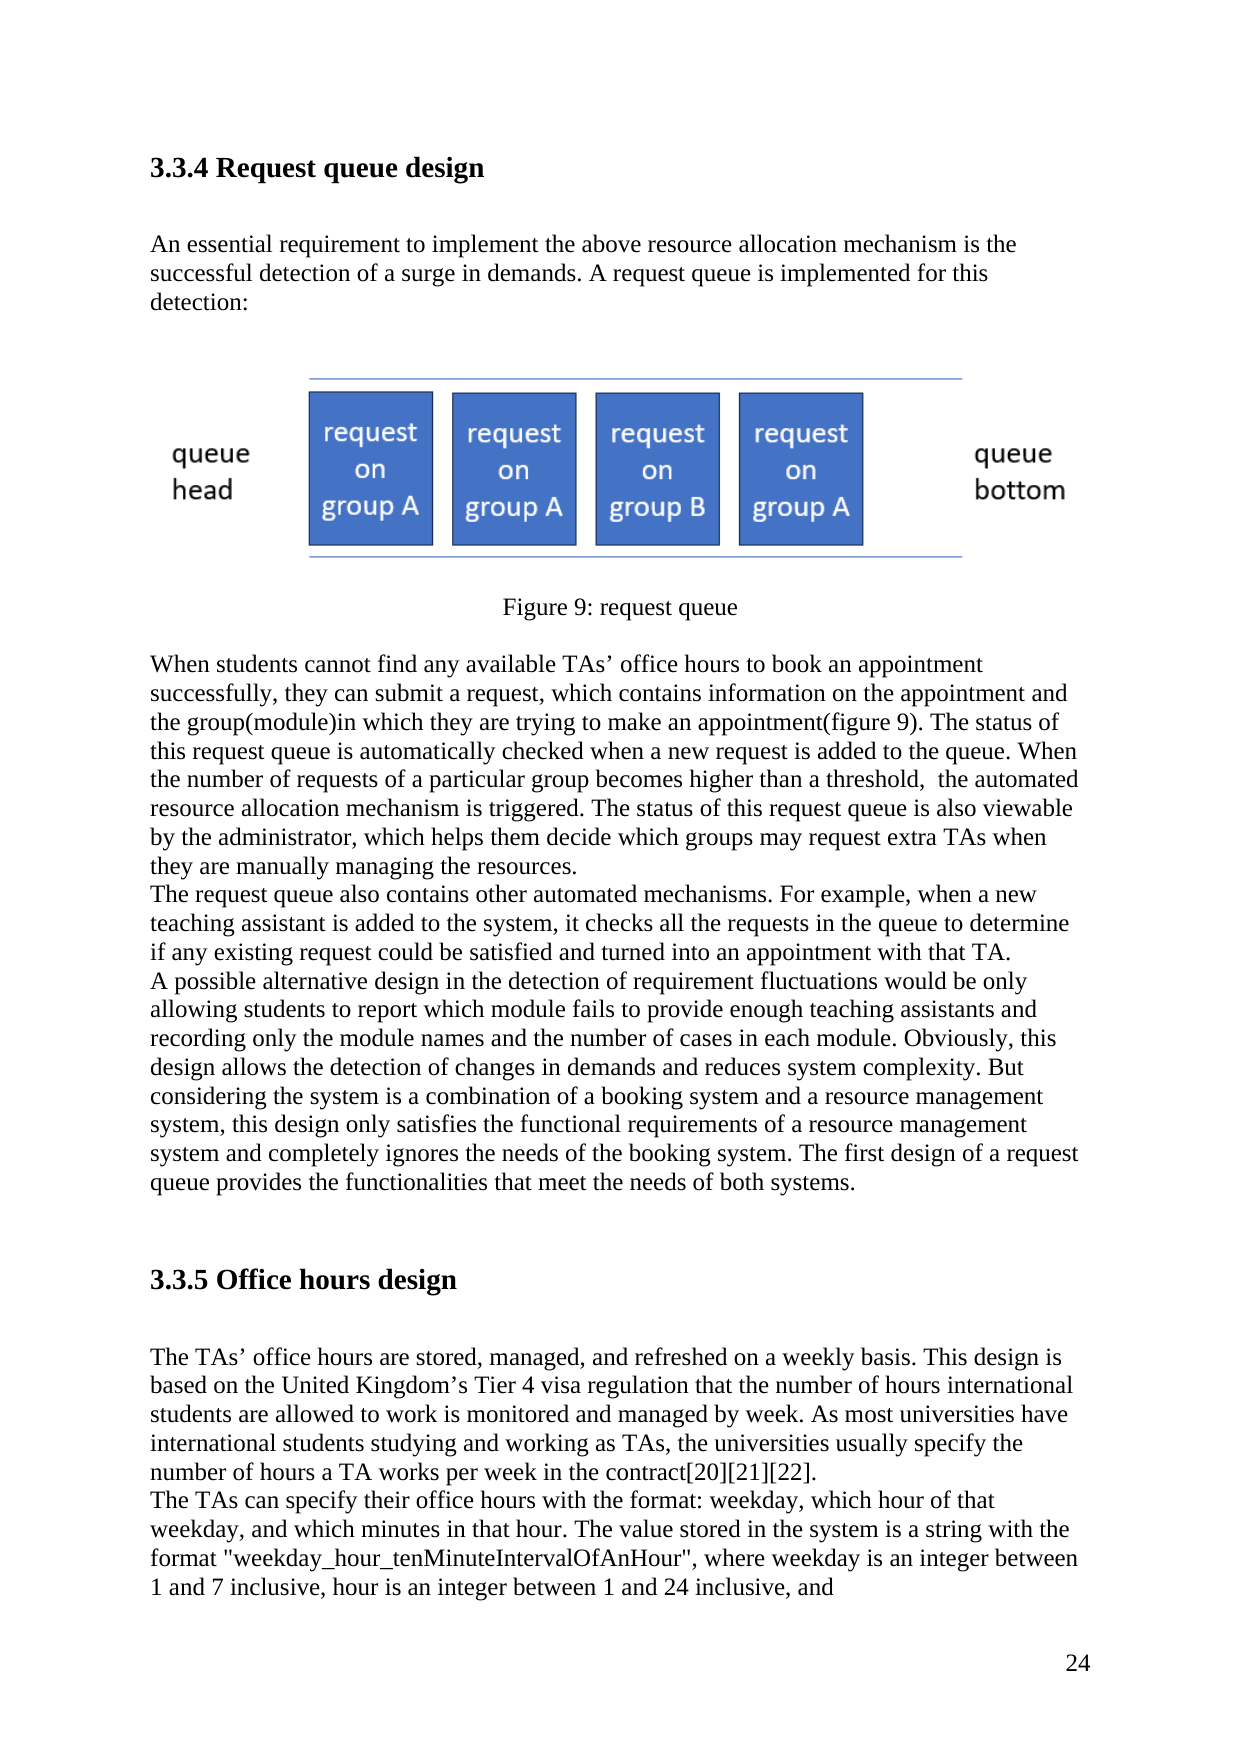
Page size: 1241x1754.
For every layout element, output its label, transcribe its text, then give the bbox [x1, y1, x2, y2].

text The request queue also contains other automated mechanisms. For example, when a new teaching assistant is added to the system, it checks all the requests in the queue to determine if any existing request could be satisfied and turned into an appointment with that TA. [150, 879, 1090, 966]
picture [150, 344, 1091, 592]
text A possible alternative design in the detection of requirement fluctuations would be only allowing students to report which module fails to provide enough teaching assistants and recording only the module names and the number of cases in each module. Obviously, this design allows the detection of changes in demands and reduces system complexity. But considering the system is a combination of a booking system and a resource management system, this design only satisfies the functional requirements of a resource management system and completely ignores the needs of the booking system. The first design of a request queue provides the functionalities that meet the needs of both systems. [150, 966, 1090, 1196]
subtitle 3.3.4 Request queue design [150, 150, 1090, 183]
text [150, 1485, 1090, 1600]
text Figure 9: request queue [150, 592, 1090, 621]
text When students cannot find any available TAs’ office hours to book an appointment successfully, they can submit a request, which contains information on the appointment and the group(module)in which they are trying to make an appointment(figure 9). The status of this request queue is automatically checked when a new request is added to the queue. When the number of requests of a particular group becomes higher than a threshold, the automated resource allocation mechanism is triggered. The status of this request queue is also viewable by the administrator, which helps them decide which groups may request extra TAs when they are manually managing the resources. [150, 649, 1090, 879]
text An essential requirement to implement the above resource allocation mechanism is the successful detection of a surge in demands. A request queue is implemented for this detection: [150, 229, 1090, 316]
text The TAs’ office hours are stored, managed, and refreshed on a weekly basis. This design is based on the United Kingdom’s Tier 4 visa regulation that the number of hours international students are allowed to work is monitored and managed by week. As most universities have international students studying and working as TAs, the universities usually specify the number of hours a TA works per week in the contract[20][21][22]. [150, 1342, 1090, 1485]
subtitle 3.3.5 Office hours design [150, 1262, 1090, 1296]
